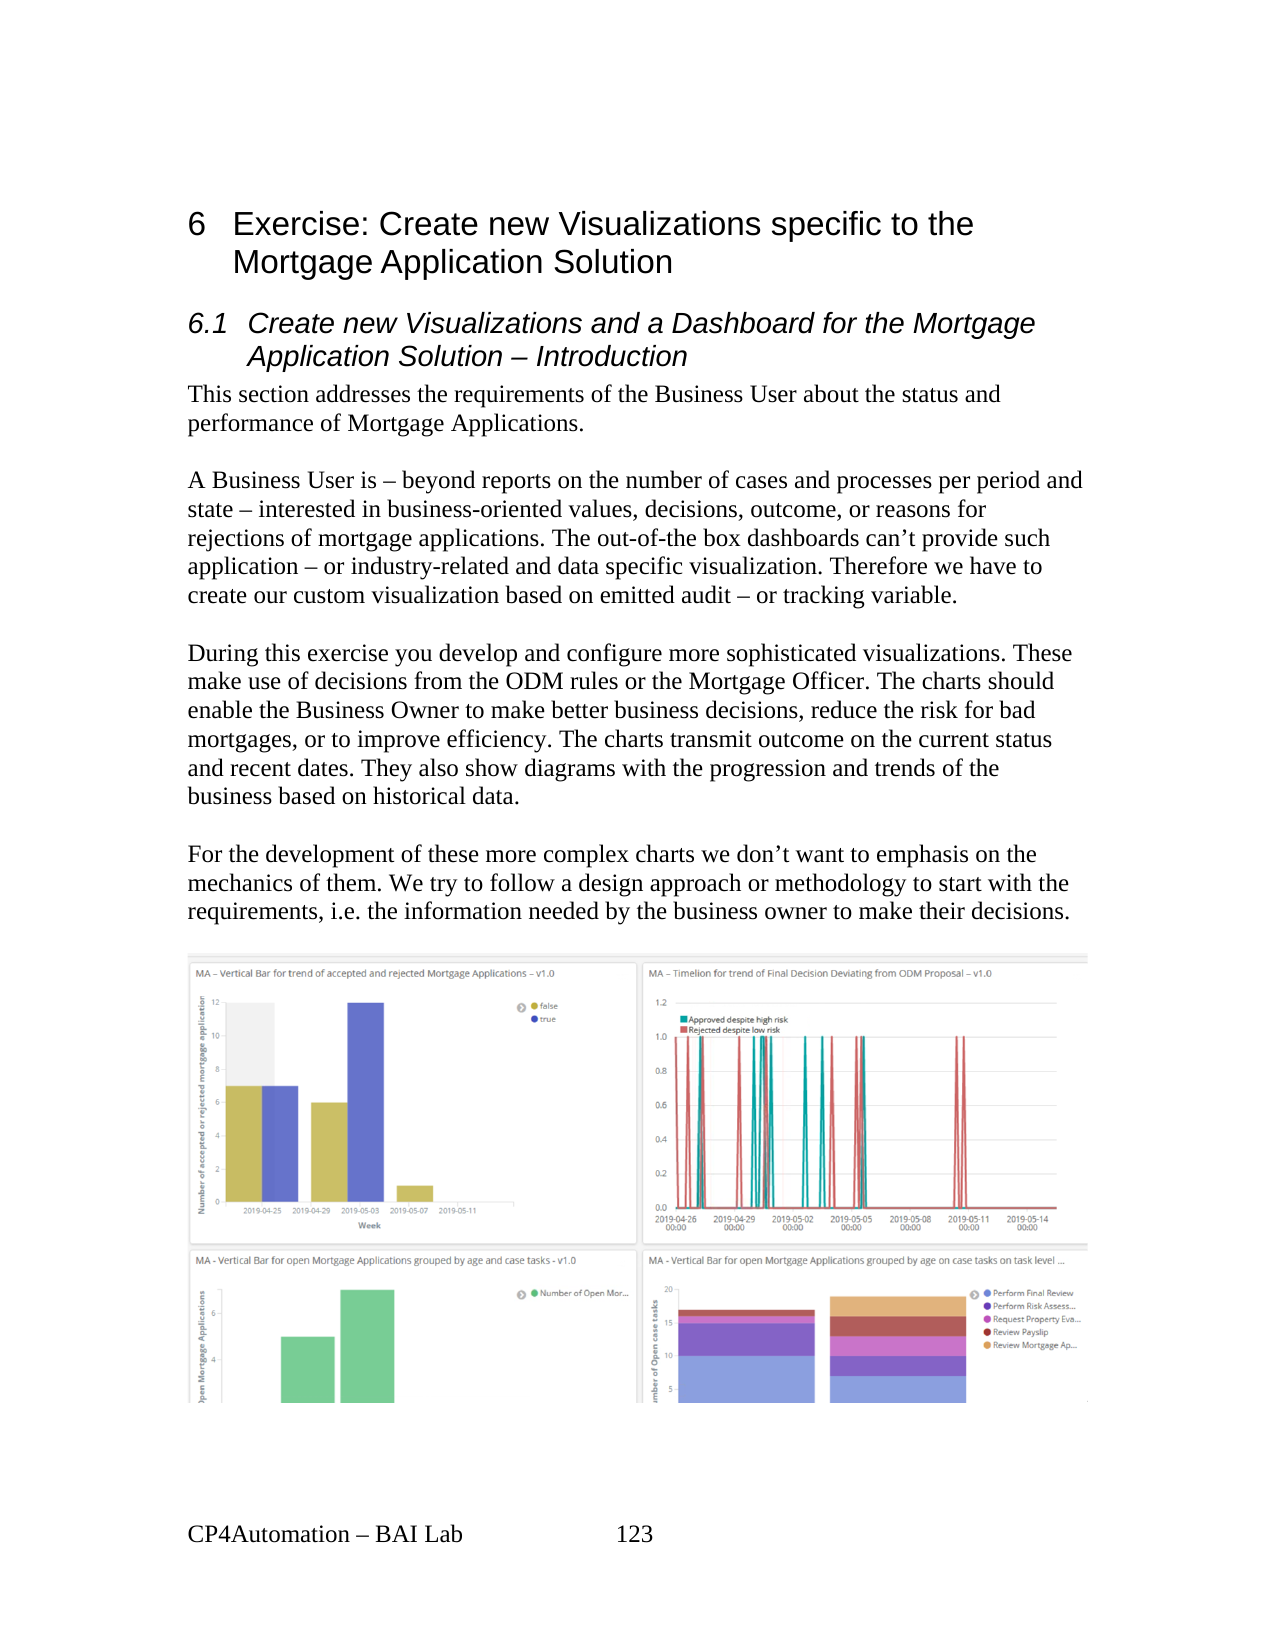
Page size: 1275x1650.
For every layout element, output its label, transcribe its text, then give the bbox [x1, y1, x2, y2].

text During this exercise you develop and configure more sophisticated visualizations. These make use of decisions from the ODM rules or the Mortgage Officer. The charts should enable the Business Owner to make better business decisions, reduce the risk for bad mortgages, or to improve efficiency. The charts transmit outcome on the current status and recent dates. They also show diagrams with the progression and trends of the business based on historical data. [187, 638, 1087, 810]
picture [187, 953, 1088, 1403]
subtitle Create new Visualizations and a Dashboard for the Mortgage Application Solution – Introduction [187, 306, 1087, 373]
subtitle Exercise: Create new Visualizations specific to the Mortgage Application Solution [187, 204, 1087, 281]
text A Business User is – beyond reports on the number of cases and processes per period and state – interested in business-oriented values, decisions, outcome, or reasons for rejections of mortgage applications. The out-of-the box dashboards can’t provide such application – or industry-related and data specific visualization. Therefore we have to create our custom visualization based on emitted audit – or tracking variable. [187, 465, 1087, 609]
text For the development of these more complex charts we don’t want to emphasis on the mechanics of them. We try to follow a design approach or methodology to start with the requirements, i.e. the information needed by the business owner to make their decisions. [187, 839, 1087, 953]
text This section addresses the requirements of the Business User about the status and performance of Mortgage Applications. [187, 379, 1087, 436]
